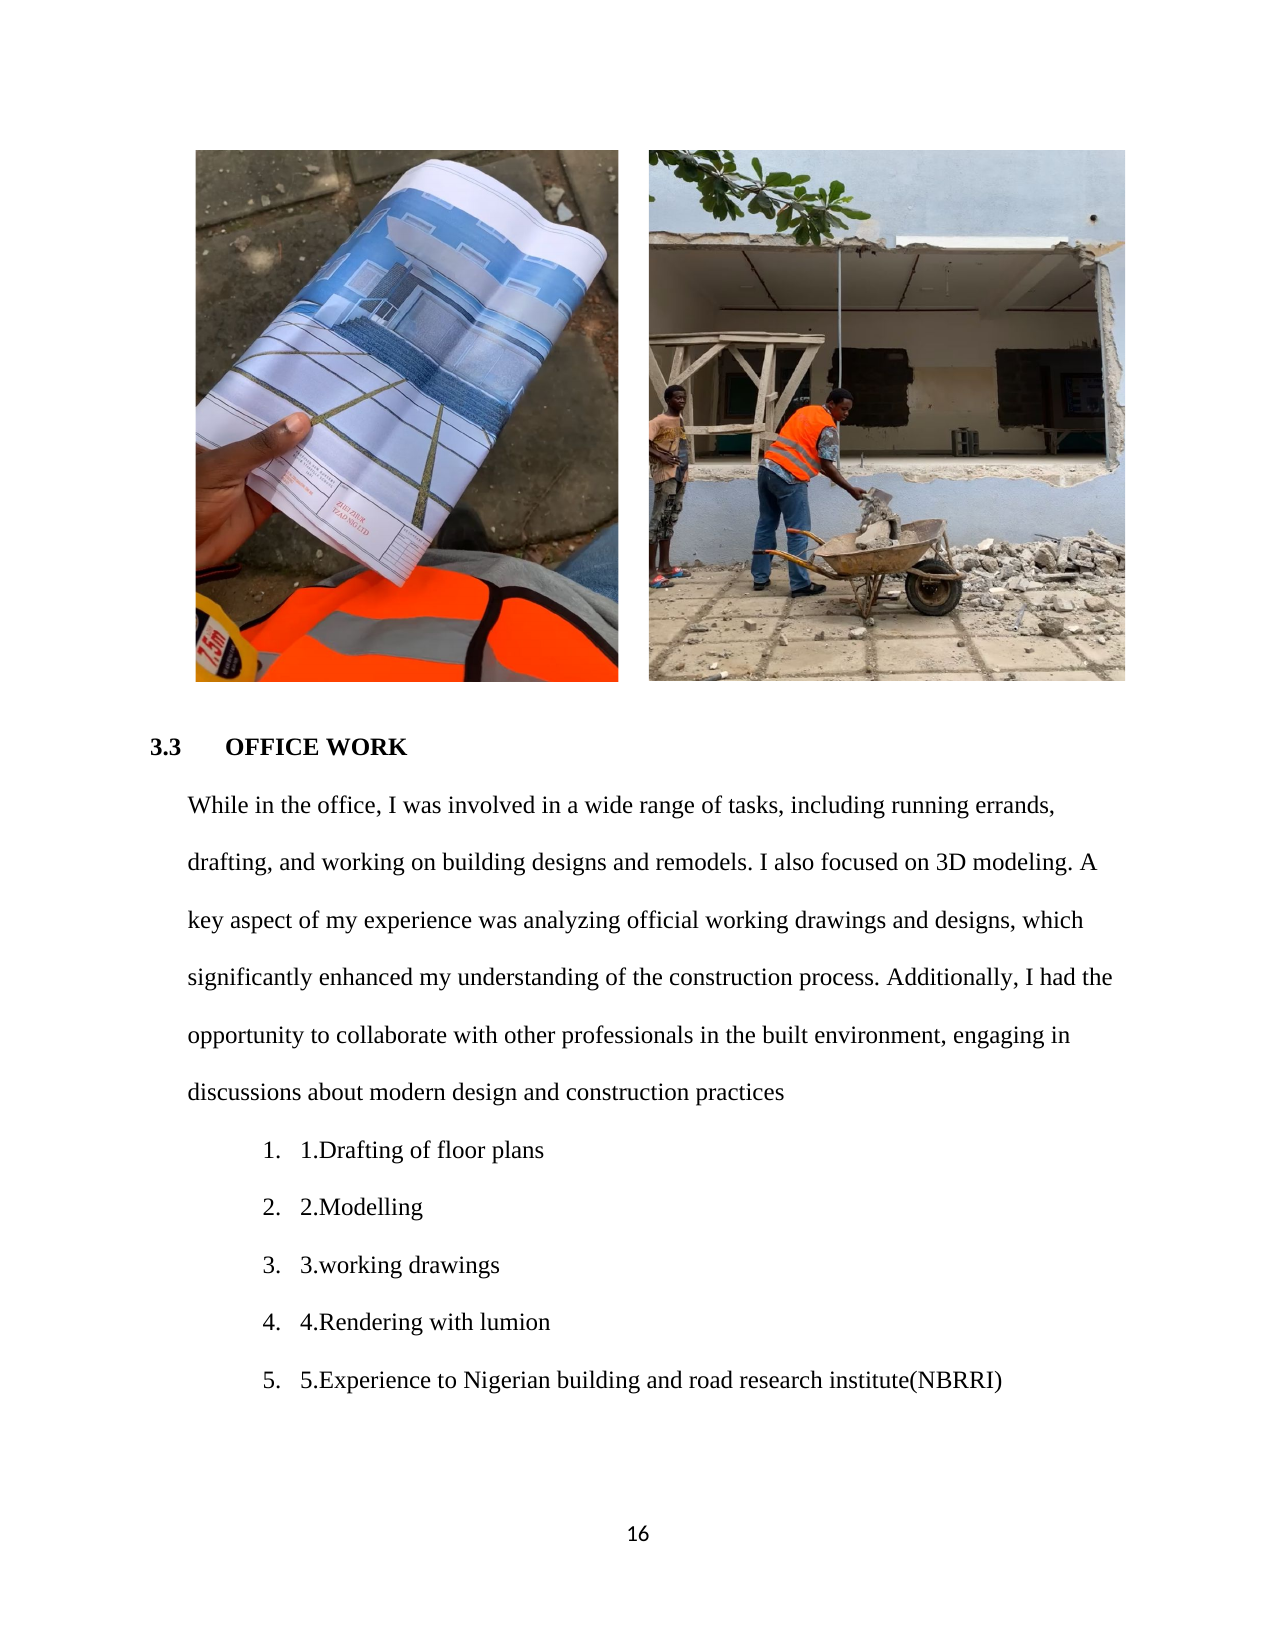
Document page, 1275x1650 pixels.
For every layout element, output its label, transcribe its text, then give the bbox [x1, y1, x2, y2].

list 2.Modelling [262, 1192, 1125, 1221]
list 5.Experience to Nigerian building and road research institute(NBRRI) [262, 1365, 1125, 1394]
table_header [176, 150, 638, 707]
picture [648, 150, 1125, 681]
list While in the office, I was involved in a wide range of tasks, including running errands, drafting, and working on building designs and remodels. I also focused on 3D modeling. A key aspect of my experience was analyzing official working drawings and designs, which significantly enhanced my understanding of the construction process. Additionally, I had the opportunity to collaborate with other professionals in the built environment, engaging in discussions about modern design and construction practices [187, 790, 1125, 1106]
table_header [638, 150, 1136, 707]
list 3.working drawings [262, 1250, 1125, 1279]
picture [195, 150, 619, 682]
list 1.Drafting of floor plans [262, 1135, 1125, 1164]
list 4.Rendering with lumion [262, 1307, 1125, 1336]
subtitle 3.3 OFFICE WORK [150, 732, 1125, 761]
